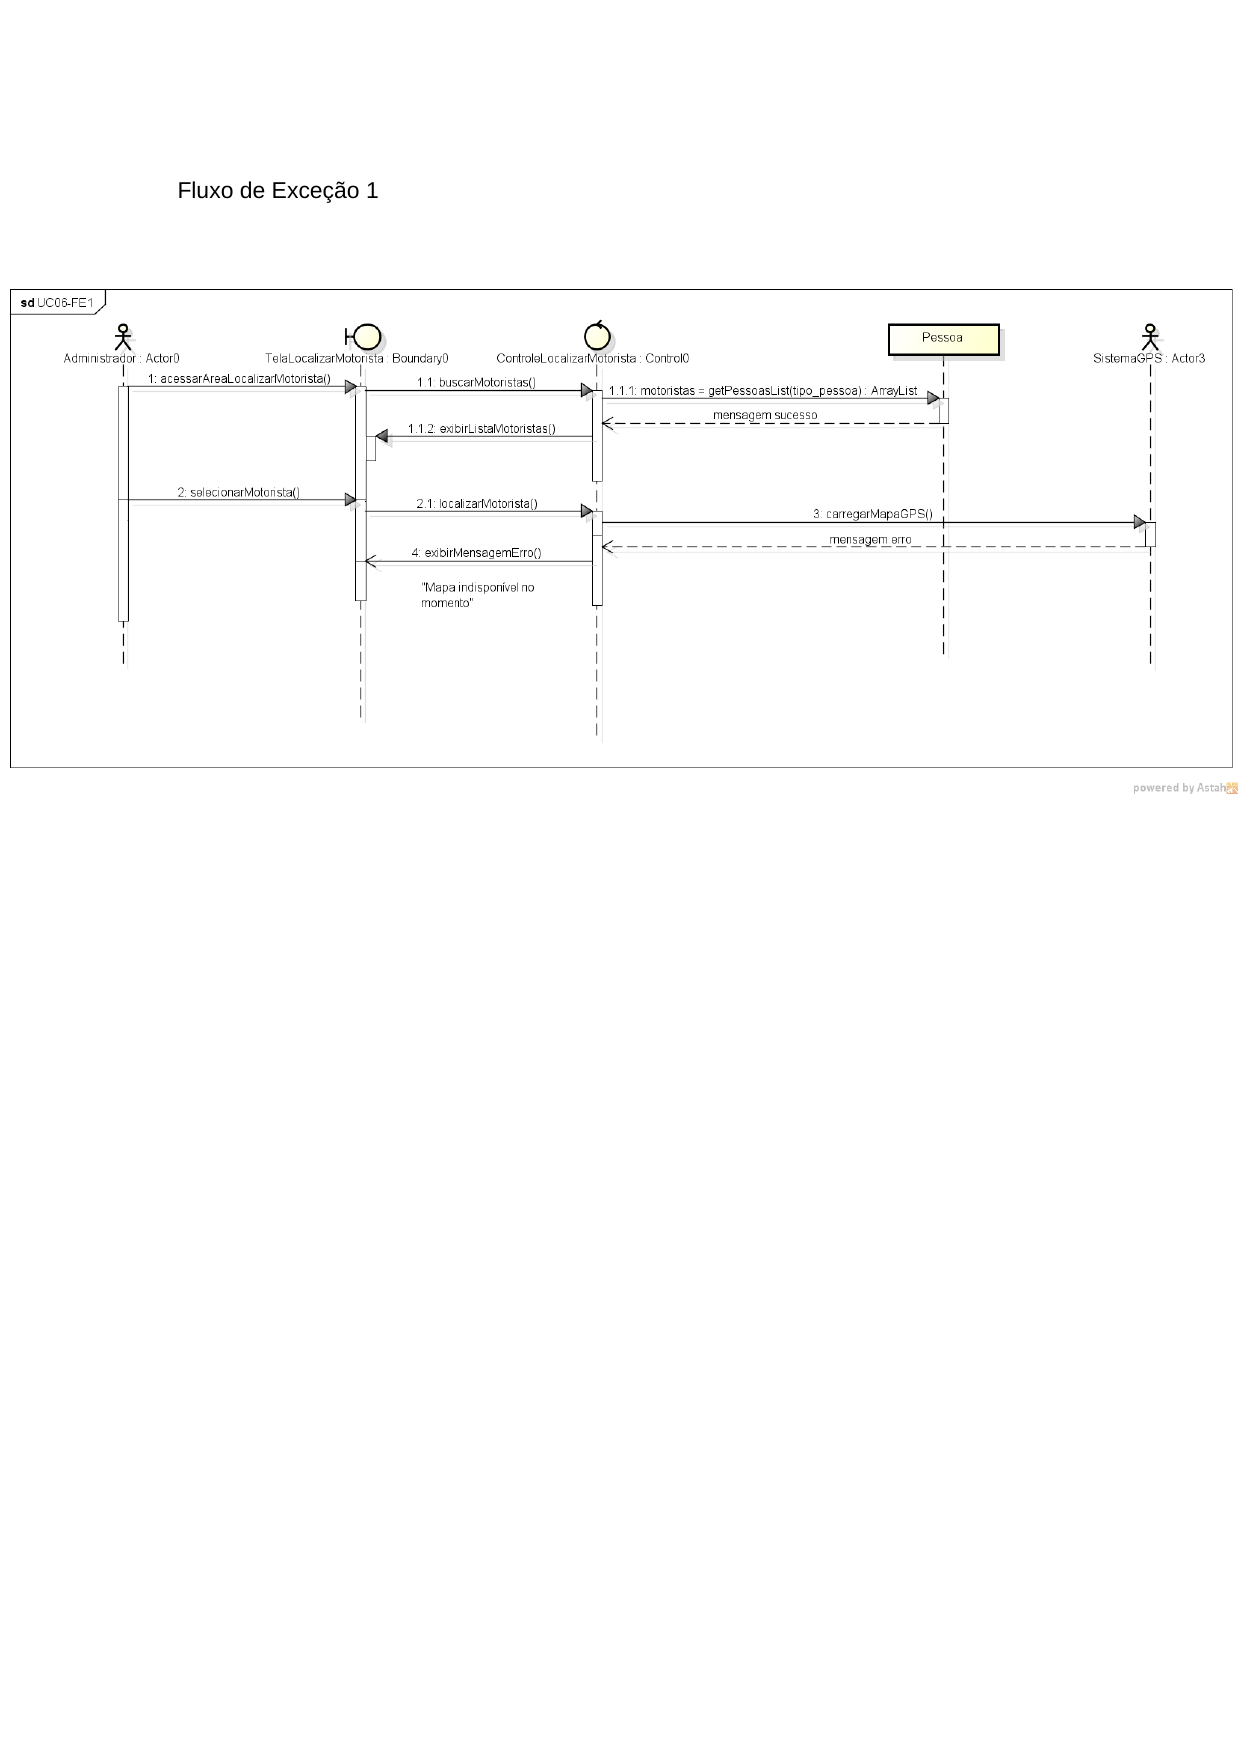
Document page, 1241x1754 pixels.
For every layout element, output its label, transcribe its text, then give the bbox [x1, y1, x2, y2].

text Fluxo de Exceção 1 [177, 177, 1122, 203]
picture [0, 279, 1241, 797]
